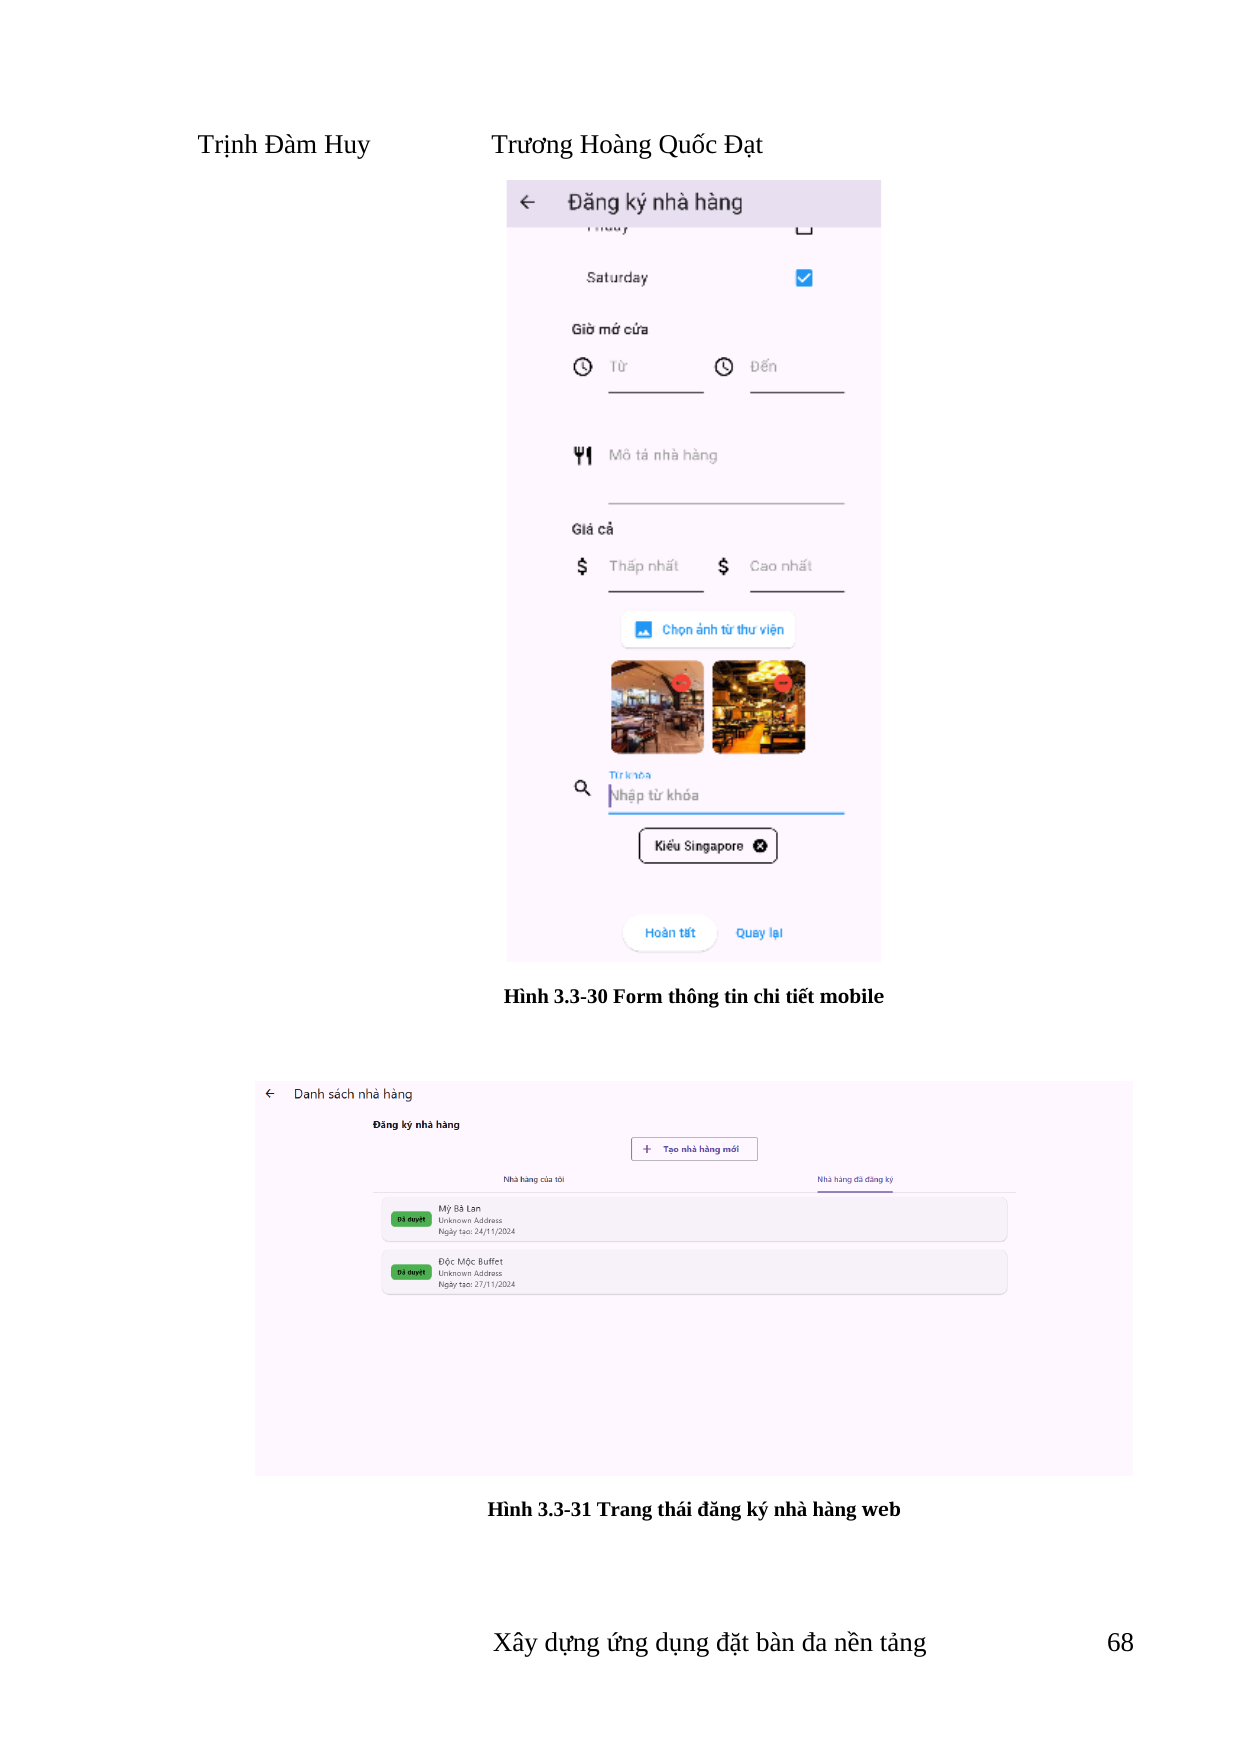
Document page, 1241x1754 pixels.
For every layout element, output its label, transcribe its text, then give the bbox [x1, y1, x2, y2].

picture [255, 1081, 1133, 1476]
picture [506, 180, 882, 962]
